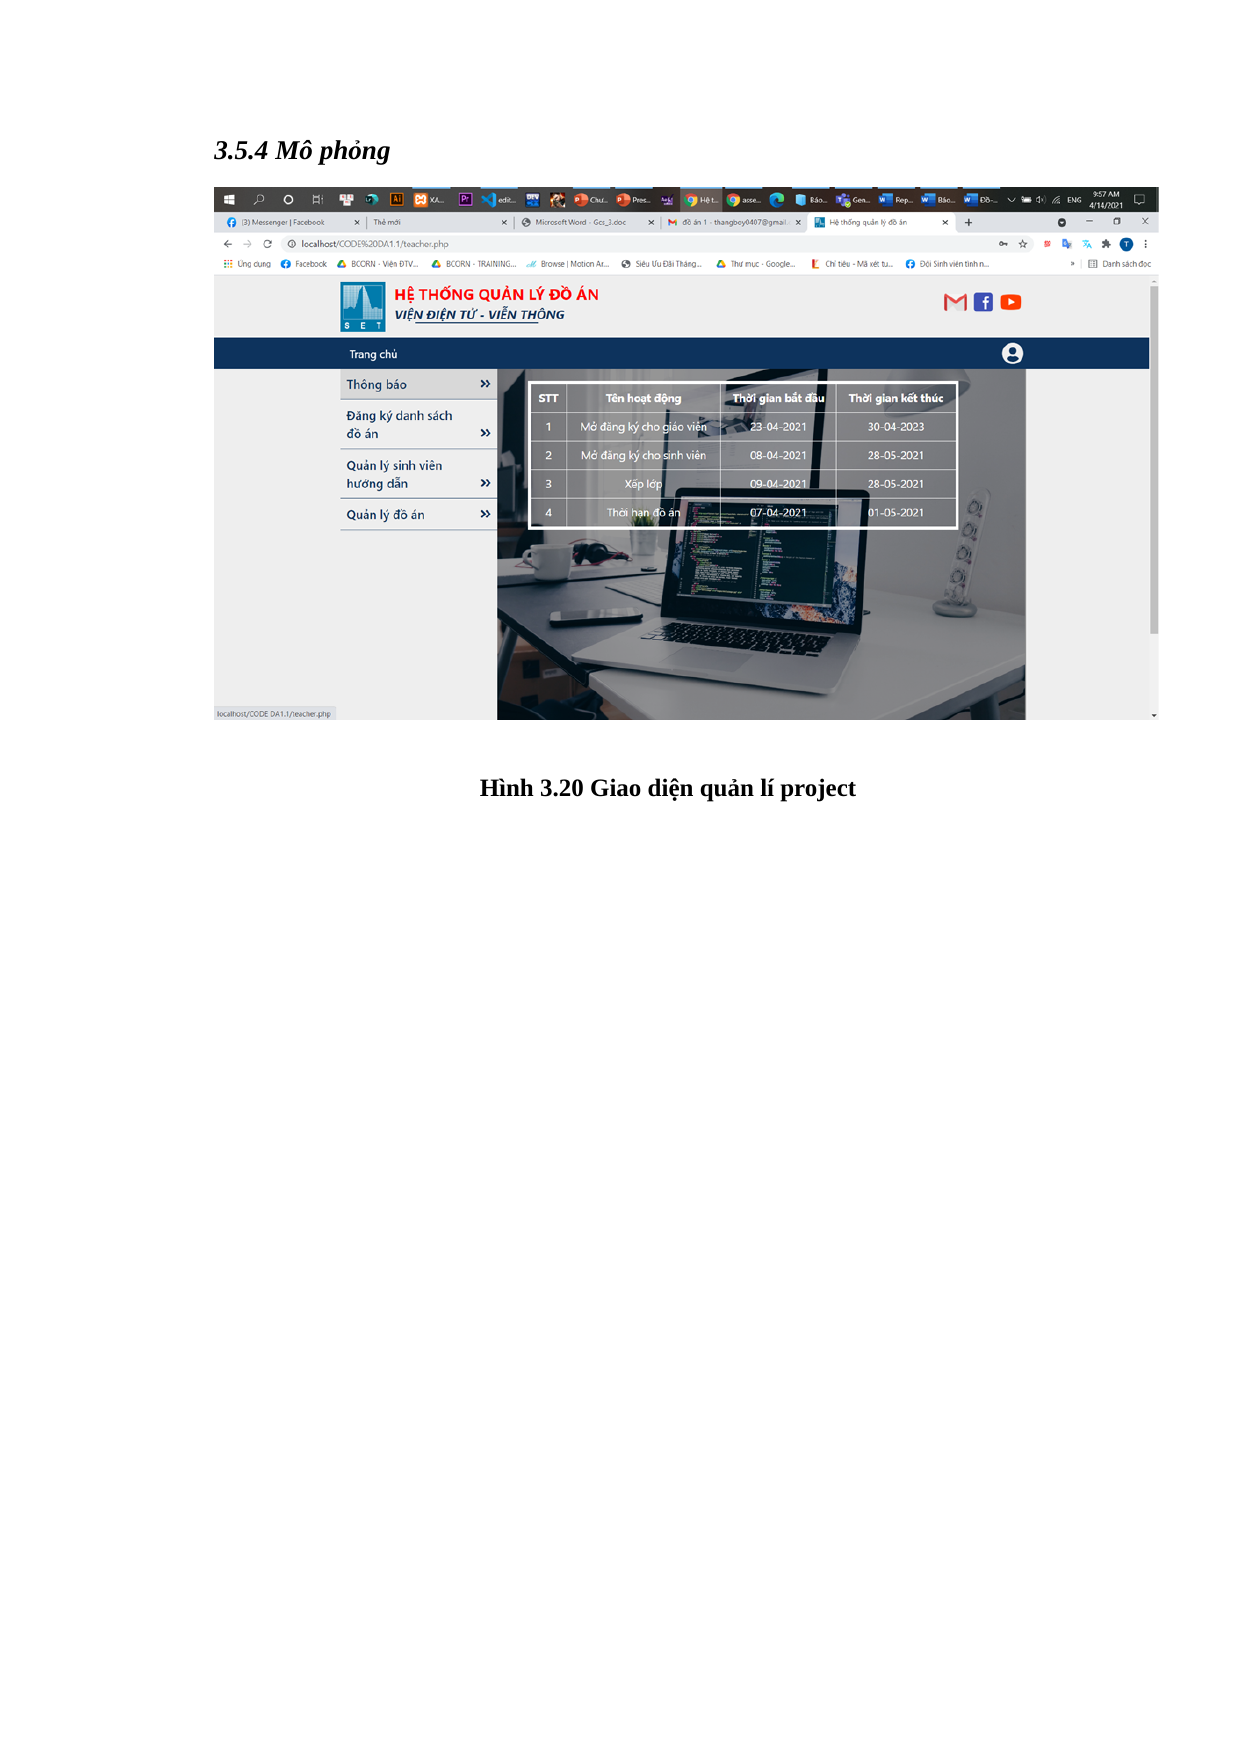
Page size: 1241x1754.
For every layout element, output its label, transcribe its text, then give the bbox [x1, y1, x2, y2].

subtitle Mô phỏng [177, 131, 1122, 169]
picture [214, 187, 1159, 720]
